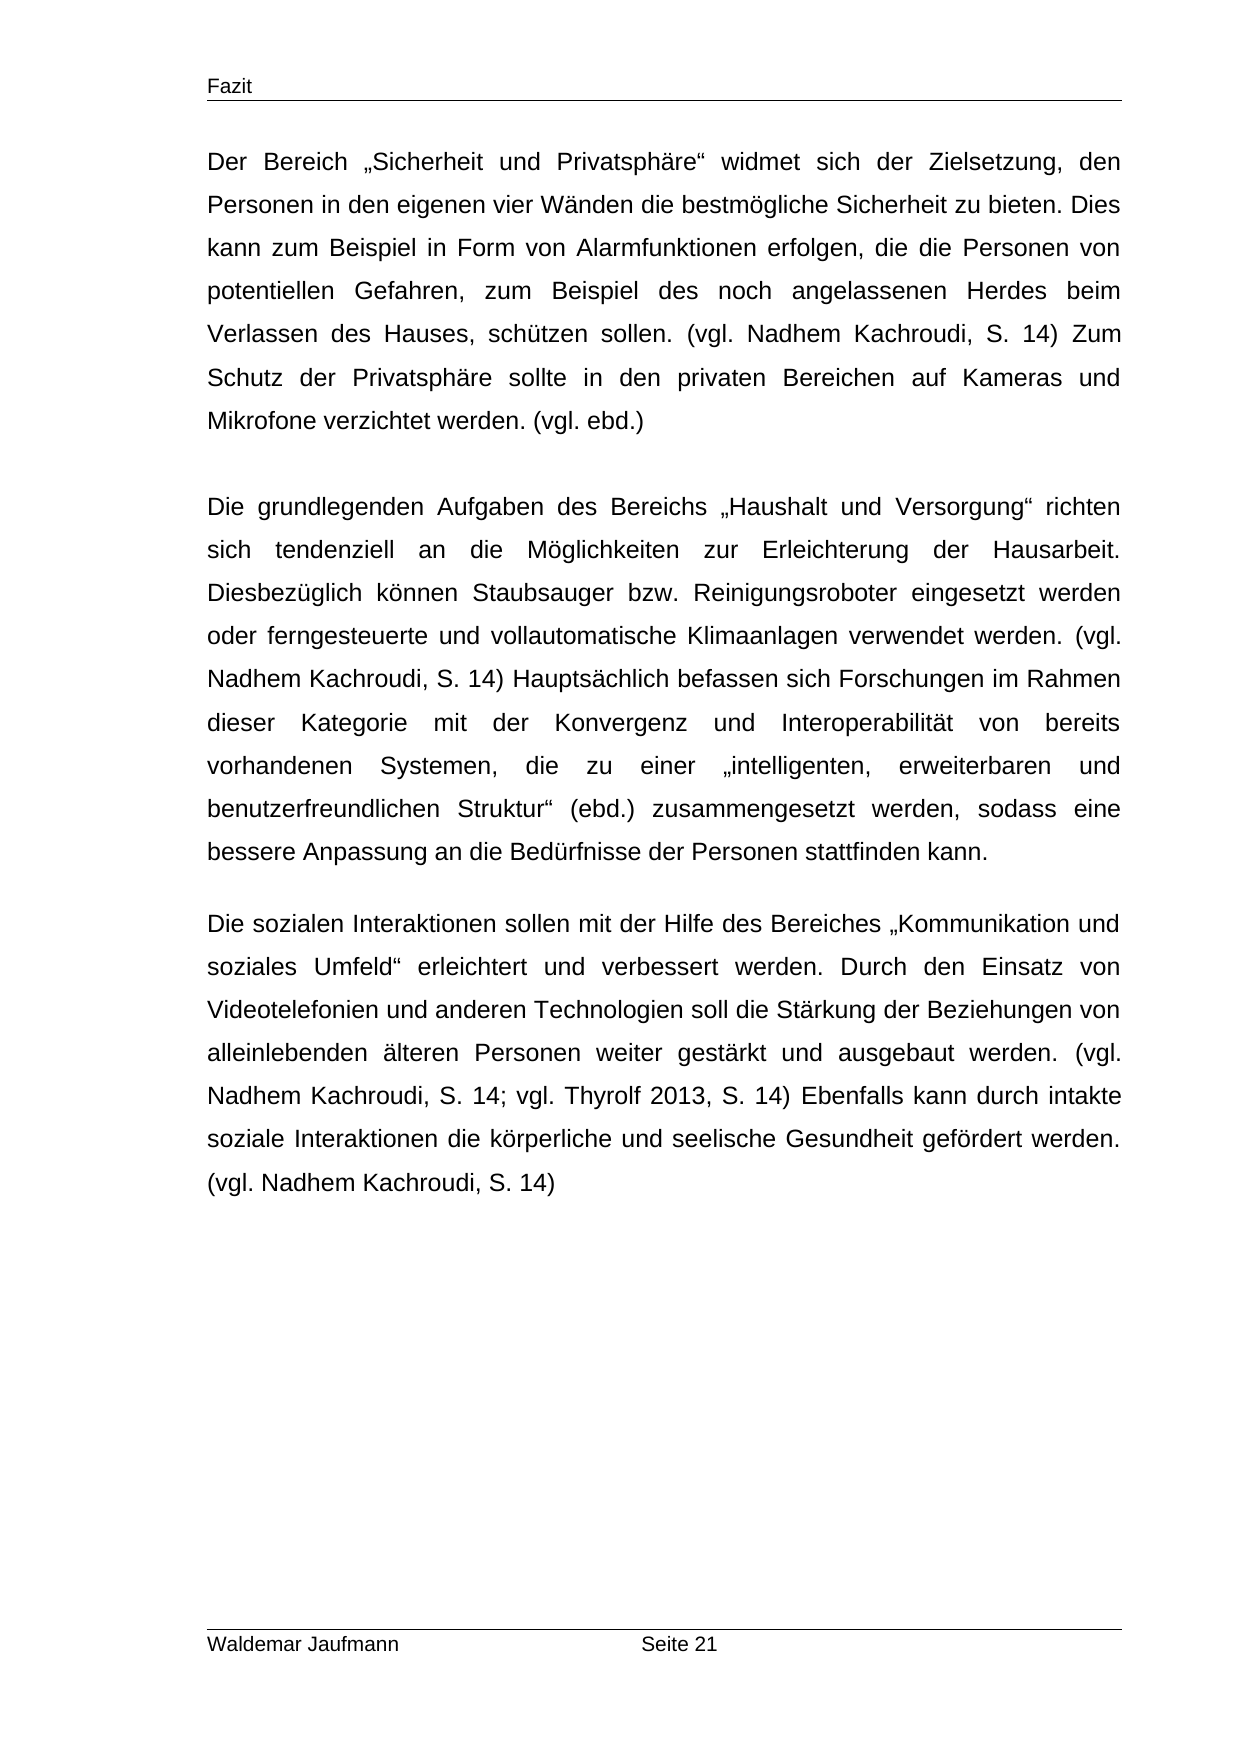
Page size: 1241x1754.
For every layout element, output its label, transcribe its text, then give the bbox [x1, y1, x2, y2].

text Die grundlegenden Aufgaben des Bereichs „Haushalt und Versorgung“ richten sich tendenziell an die Möglichkeiten zur Erleichterung der Hausarbeit. Diesbezüglich können Staubsauger bzw. Reinigungsroboter eingesetzt werden oder ferngesteuerte und vollautomatische Klimaanlagen verwendet werden. (vgl. Nadhem Kachroudi, S. 14) Hauptsächlich befassen sich Forschungen im Rahmen dieser Kategorie mit der Konvergenz und Interoperabilität von bereits vorhandenen Systemen, die zu einer „intelligenten, erweiterbaren und benutzerfreundlichen Struktur“ (ebd.) zusammengesetzt werden, sodass eine bessere Anpassung an die Bedürfnisse der Personen stattfinden kann. [207, 492, 1122, 866]
text Der Bereich „Sicherheit und Privatsphäre“ widmet sich der Zielsetzung, den Personen in den eigenen vier Wänden die bestmögliche Sicherheit zu bieten. Dies kann zum Beispiel in Form von Alarmfunktionen erfolgen, die die Personen von potentiellen Gefahren, zum Beispiel des noch angelassenen Herdes beim Verlassen des Hauses, schützen sollen. (vgl. Nadhem Kachroudi, S. 14) Zum Schutz der Privatsphäre sollte in den privaten Bereichen auf Kameras und Mikrofone verzichtet werden. (vgl. ebd.) [207, 147, 1122, 434]
text Die sozialen Interaktionen sollen mit der Hilfe des Bereiches „Kommunikation und soziales Umfeld“ erleichtert und verbessert werden. Durch den Einsatz von Videotelefonien und anderen Technologien soll die Stärkung der Beziehungen von alleinlebenden älteren Personen weiter gestärkt und ausgebaut werden. (vgl. Nadhem Kachroudi, S. 14; vgl. Thyrolf 2013, S. 14) Ebenfalls kann durch intakte soziale Interaktionen die körperliche und seelische Gesundheit gefördert werden. (vgl. Nadhem Kachroudi, S. 14) [207, 909, 1122, 1196]
